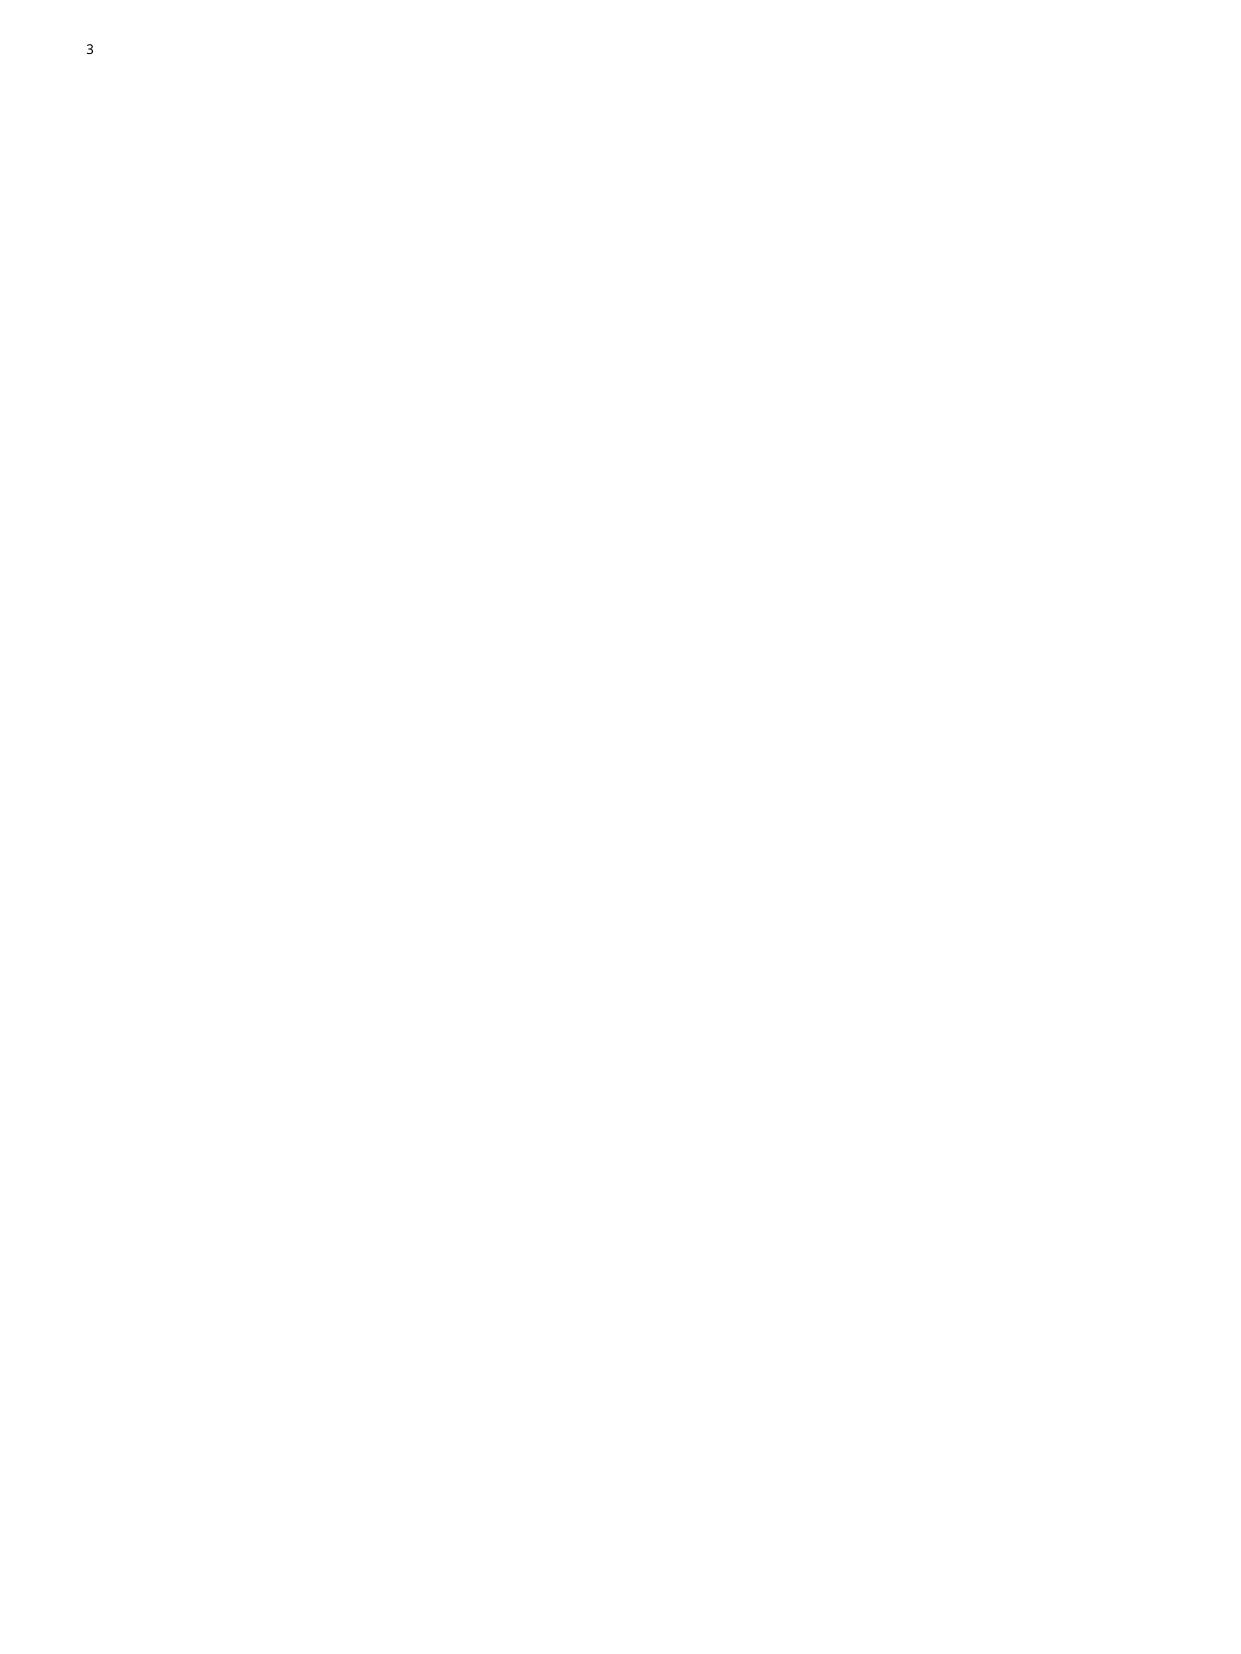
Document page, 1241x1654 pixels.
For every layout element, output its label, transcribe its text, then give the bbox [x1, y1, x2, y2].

text 3 [86, 35, 1166, 59]
